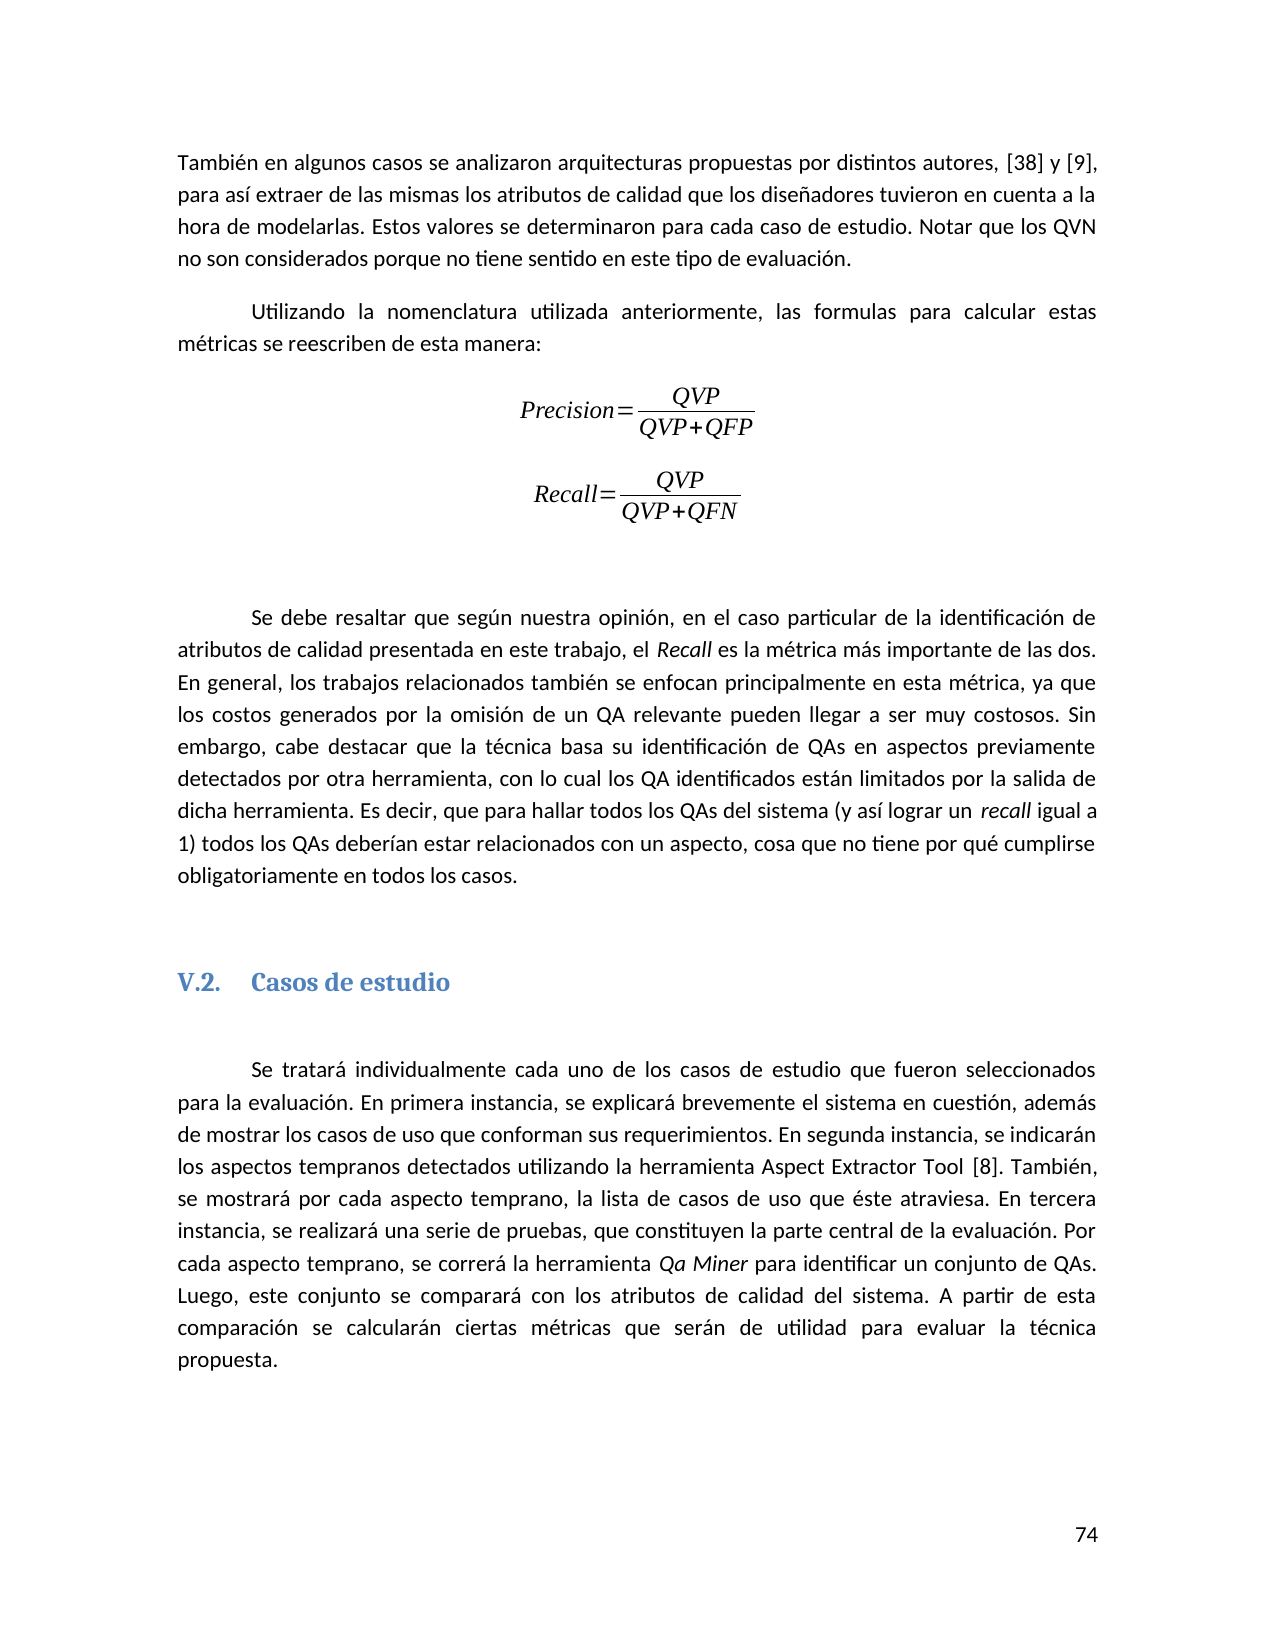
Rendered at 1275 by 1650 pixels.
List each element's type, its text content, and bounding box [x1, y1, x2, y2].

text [177, 148, 1098, 272]
text Se tratará individualmente cada uno de los casos de estudio que fueron seleccionados para la evaluación. En primera instancia, se explicará brevemente el sistema en cuestión, además de mostrar los casos de uso que conforman sus requerimientos. En segunda instancia, se indicarán los aspectos tempranos detectados utilizando la herramienta Aspect Extractor Tool. También, se mostrará por cada aspecto temprano, la lista de casos de uso que éste atraviesa. En tercera instancia, se realizará una serie de pruebas, que constituyen la parte central de la evaluación. Por cada aspecto temprano, se correrá la herramienta Qa Miner para identificar un conjunto de QAs. Luego, este conjunto se comparará con los atributos de calidad del sistema. A partir de esta comparación se calcularán ciertas métricas que serán de utilidad para evaluar la técnica propuesta. [177, 1056, 1098, 1373]
subtitle Casos de estudio [177, 967, 1098, 998]
text Se debe resaltar que según nuestra opinión, en el caso particular de la identificación de atributos de calidad presentada en este trabajo, el Recall es la métrica más importante de las dos. En general, los trabajos relacionados también se enfocan principalmente en esta métrica, ya que los costos generados por la omisión de un QA relevante pueden llegar a ser muy costosos. Sin embargo, cabe destacar que la técnica basa su identificación de QAs en aspectos previamente detectados por otra herramienta, con lo cual los QA identificados están limitados por la salida de dicha herramienta. Es decir, que para hallar todos los QAs del sistema (y así lograr un recall igual a 1) todos los QAs deberían estar relacionados con un aspecto, cosa que no tiene por qué cumplirse obligatoriamente en todos los casos. [177, 603, 1098, 889]
text Utilizando la nomenclatura utilizada anteriormente, las formulas para calcular estas métricas se reescriben de esta manera: [177, 297, 1098, 357]
